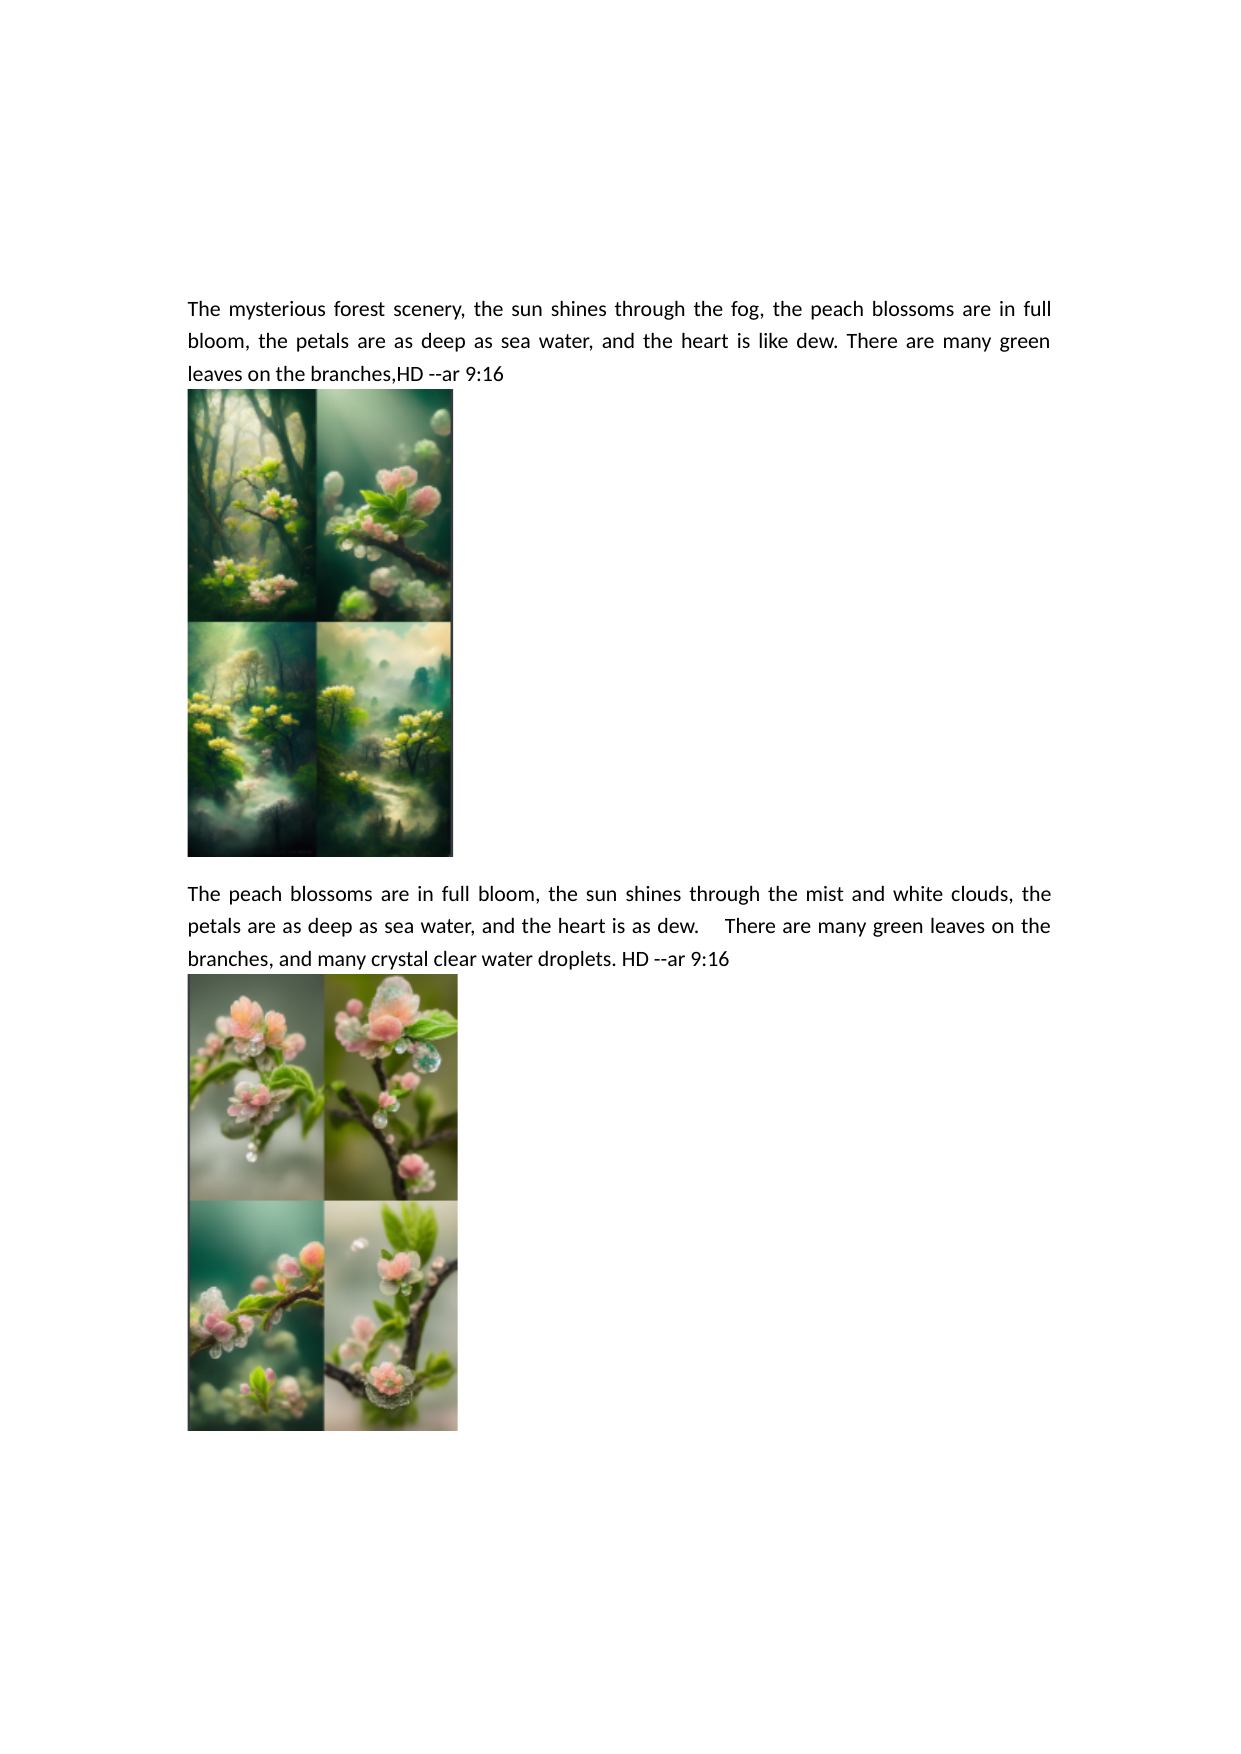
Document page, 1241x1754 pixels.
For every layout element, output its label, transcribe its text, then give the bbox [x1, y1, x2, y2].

text The mysterious forest scenery, the sun shines through the fog, the peach blossoms are in full bloom, the petals are as deep as sea water, and the heart is like dew. There are many green leaves on the branches,HD --ar 9:16 [187, 292, 1053, 389]
text The peach blossoms are in full bloom, the sun shines through the mist and white clouds, the petals are as deep as sea water, and the heart is as dew. There are many green leaves on the branches, and many crystal clear water droplets. HD --ar 9:16 [187, 877, 1053, 974]
picture [187, 974, 458, 1431]
picture [187, 389, 454, 857]
